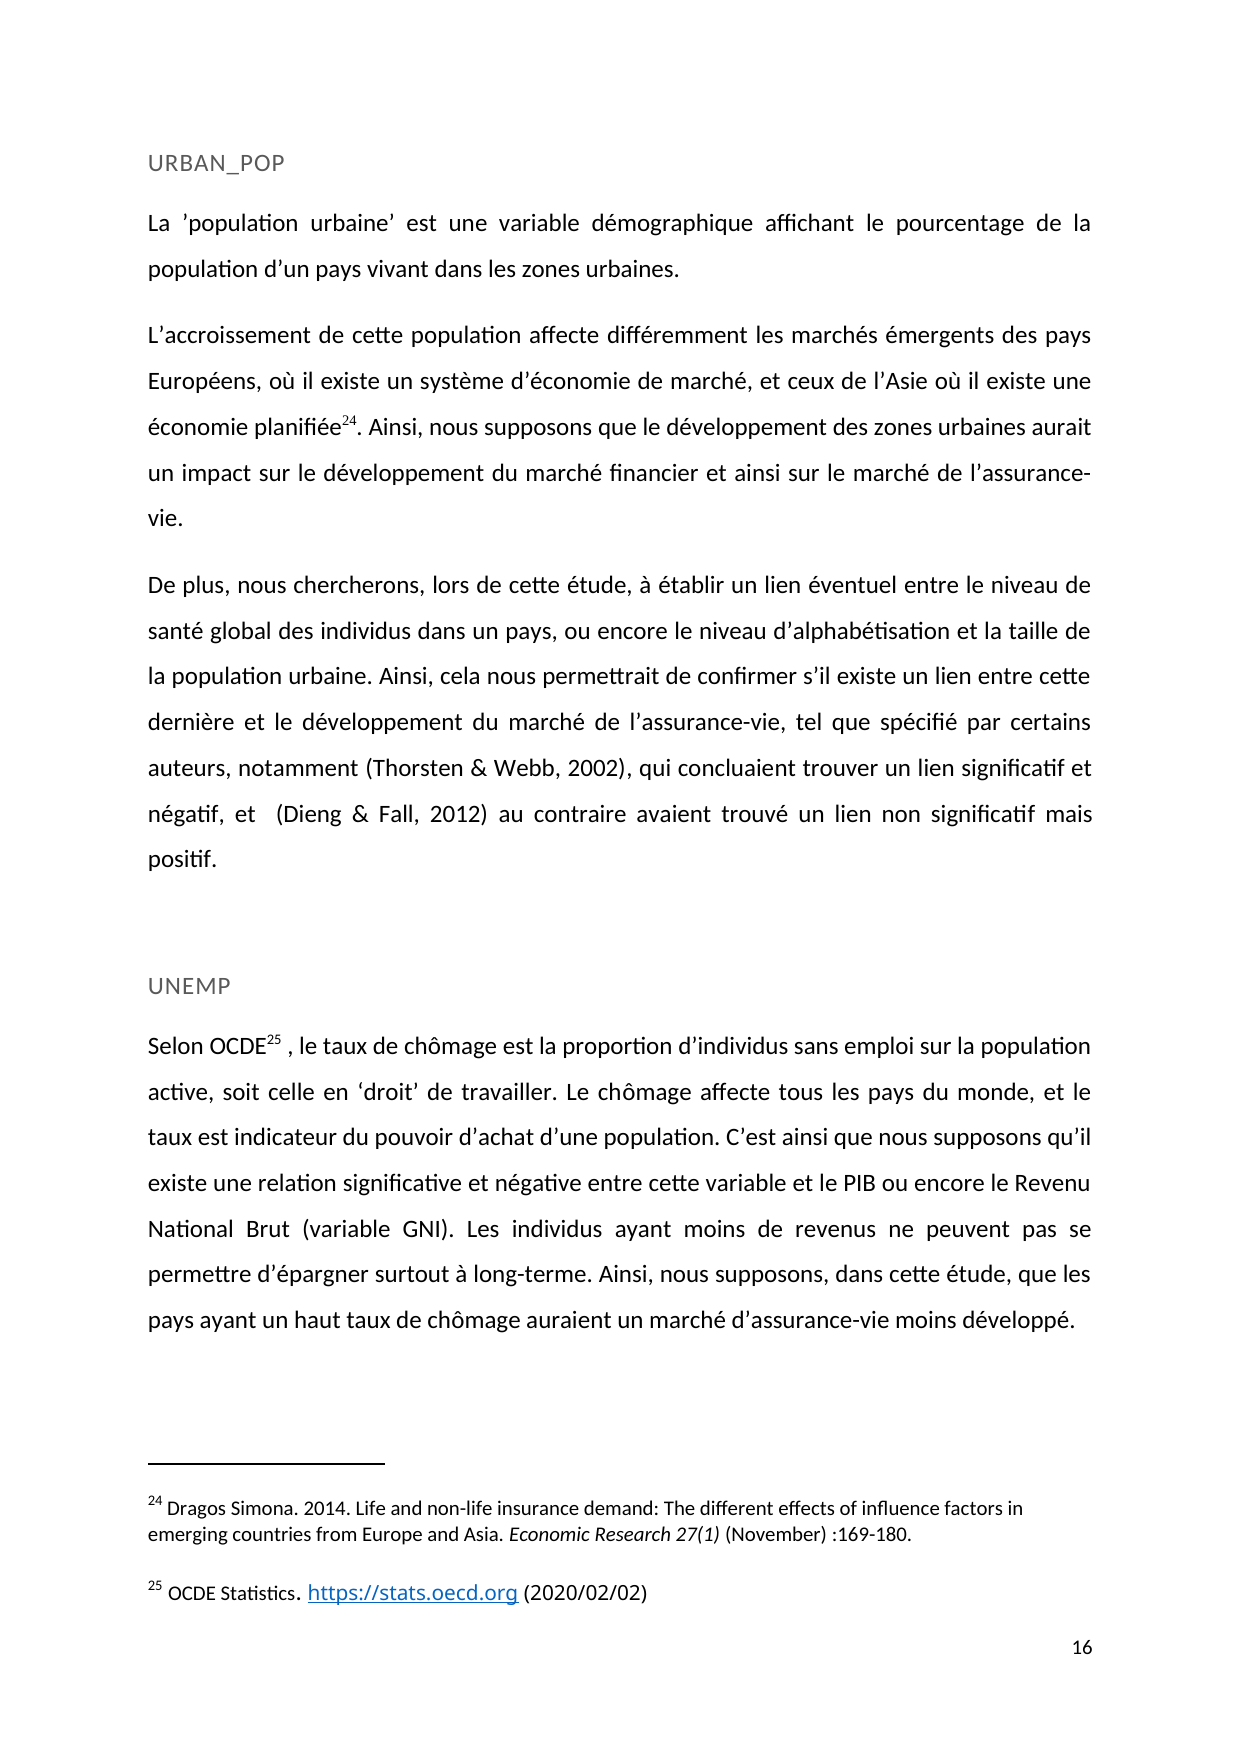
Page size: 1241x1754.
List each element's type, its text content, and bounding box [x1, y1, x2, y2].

text Selon l’INSEE, l’espérance de vie à la naissance est la durée de vie moyenne, l’âge moyen jusqu’au décès. Cette espérance est donc le nombre moyen d’années restant à vivre pour une génération quelconque. [148, 714, 1093, 837]
text L’augmentation de l’espérance de vie a un impact direct sur les risques de longévité, qui, à leur tour, ont un impact direct sur la demande d’assurance-vie. Effectivement, nous supposons qu’il existe une relation positive entre ces deux variables car une plus grande anticipation de longévité entrainerait une plus grande consommation de produits d’épargne long-terme, comme l’assurance-vie. [148, 1085, 1093, 1298]
subtitle Life_exp [148, 655, 1093, 685]
text Il est possible que le décès intervienne avant ou après l’âge attendu. Cependant, les progrès de la médecine depuis de nombreuses années vont permettre de guérir une maladie qui autrefois était très difficile à guérir. Ces derniers vont donc augmenter la durée de vie d’un individu, mais non la qualité de la vie. [148, 877, 1093, 1044]
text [148, 148, 1093, 407]
text Nous nous intéressons néanmoins à cette variable, malgré son manque de ‘fiabilité’ au niveau des données, car il serait intéressant de voir s’il existe un lien entre la santé d’un individu et son envie d’investir en supposant qu’il survivra suffisamment longtemps pour récolter les bénéfices de son placement. [148, 447, 1093, 615]
